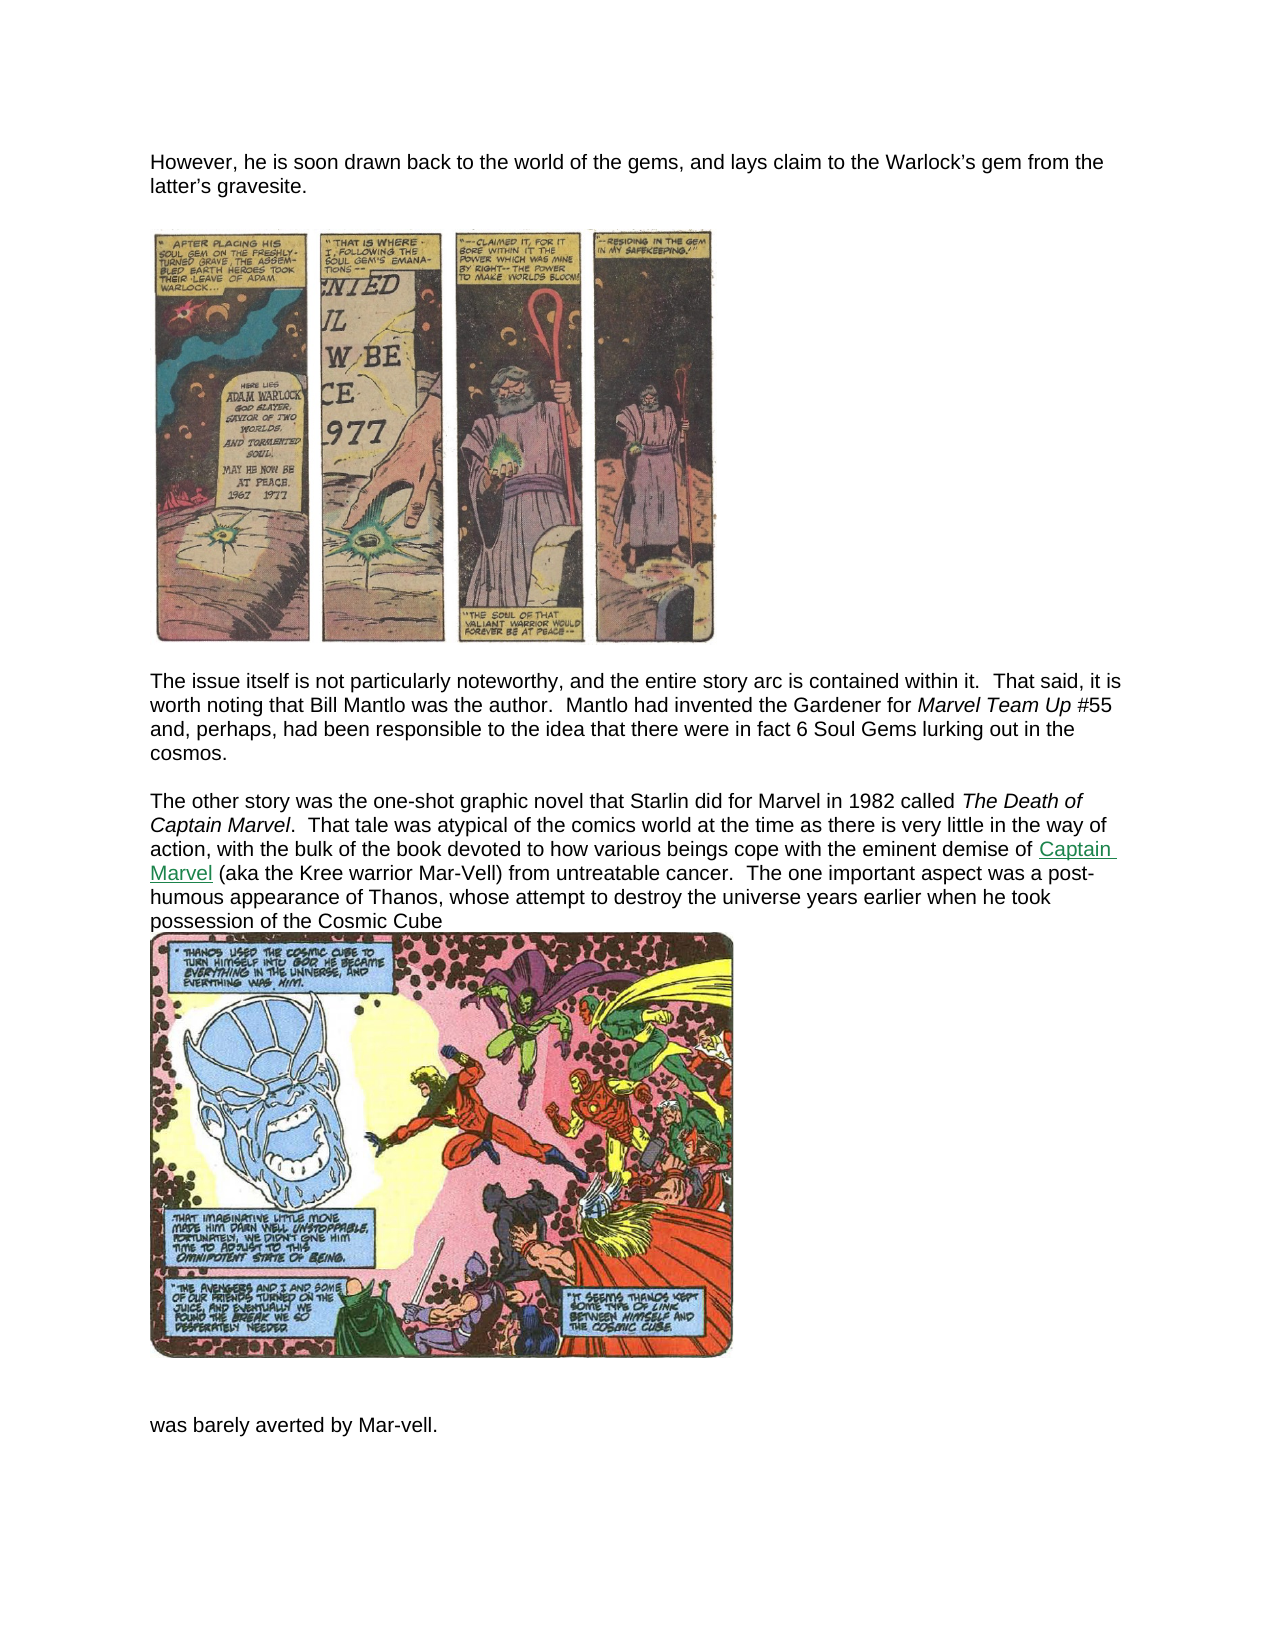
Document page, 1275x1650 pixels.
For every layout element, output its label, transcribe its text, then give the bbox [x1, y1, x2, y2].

picture [150, 932, 734, 1358]
text However, he is soon drawn back to the world of the gems, and lays claim to the Warlock’s gem from the latter’s gravesite. [150, 150, 1125, 198]
picture [150, 229, 718, 645]
text The other story was the one-shot graphic novel that Starlin did for Marvel in 1982 called The Death of Captain Marvel. That tale was atypical of the comics world at the time as there is very little in the way of action, with the bulk of the book devoted to how various beings cope with the eminent demise of Captain Marvel (aka the Kree warrior Mar-Vell) from untreatable cancer. The one important aspect was a post-humous appearance of Thanos, whose attempt to destroy the universe years earlier when he took possession of the Cosmic Cube [150, 789, 1125, 932]
text was barely averted by Mar-vell. [150, 1413, 1125, 1437]
text The issue itself is not particularly noteworthy, and the entire story arc is contained within it. That said, it is worth noting that Bill Mantlo was the author. Mantlo had invented the Gardener for Marvel Team Up #55 and, perhaps, had been responsible to the idea that there were in fact 6 Soul Gems lurking out in the cosmos. [150, 669, 1125, 765]
